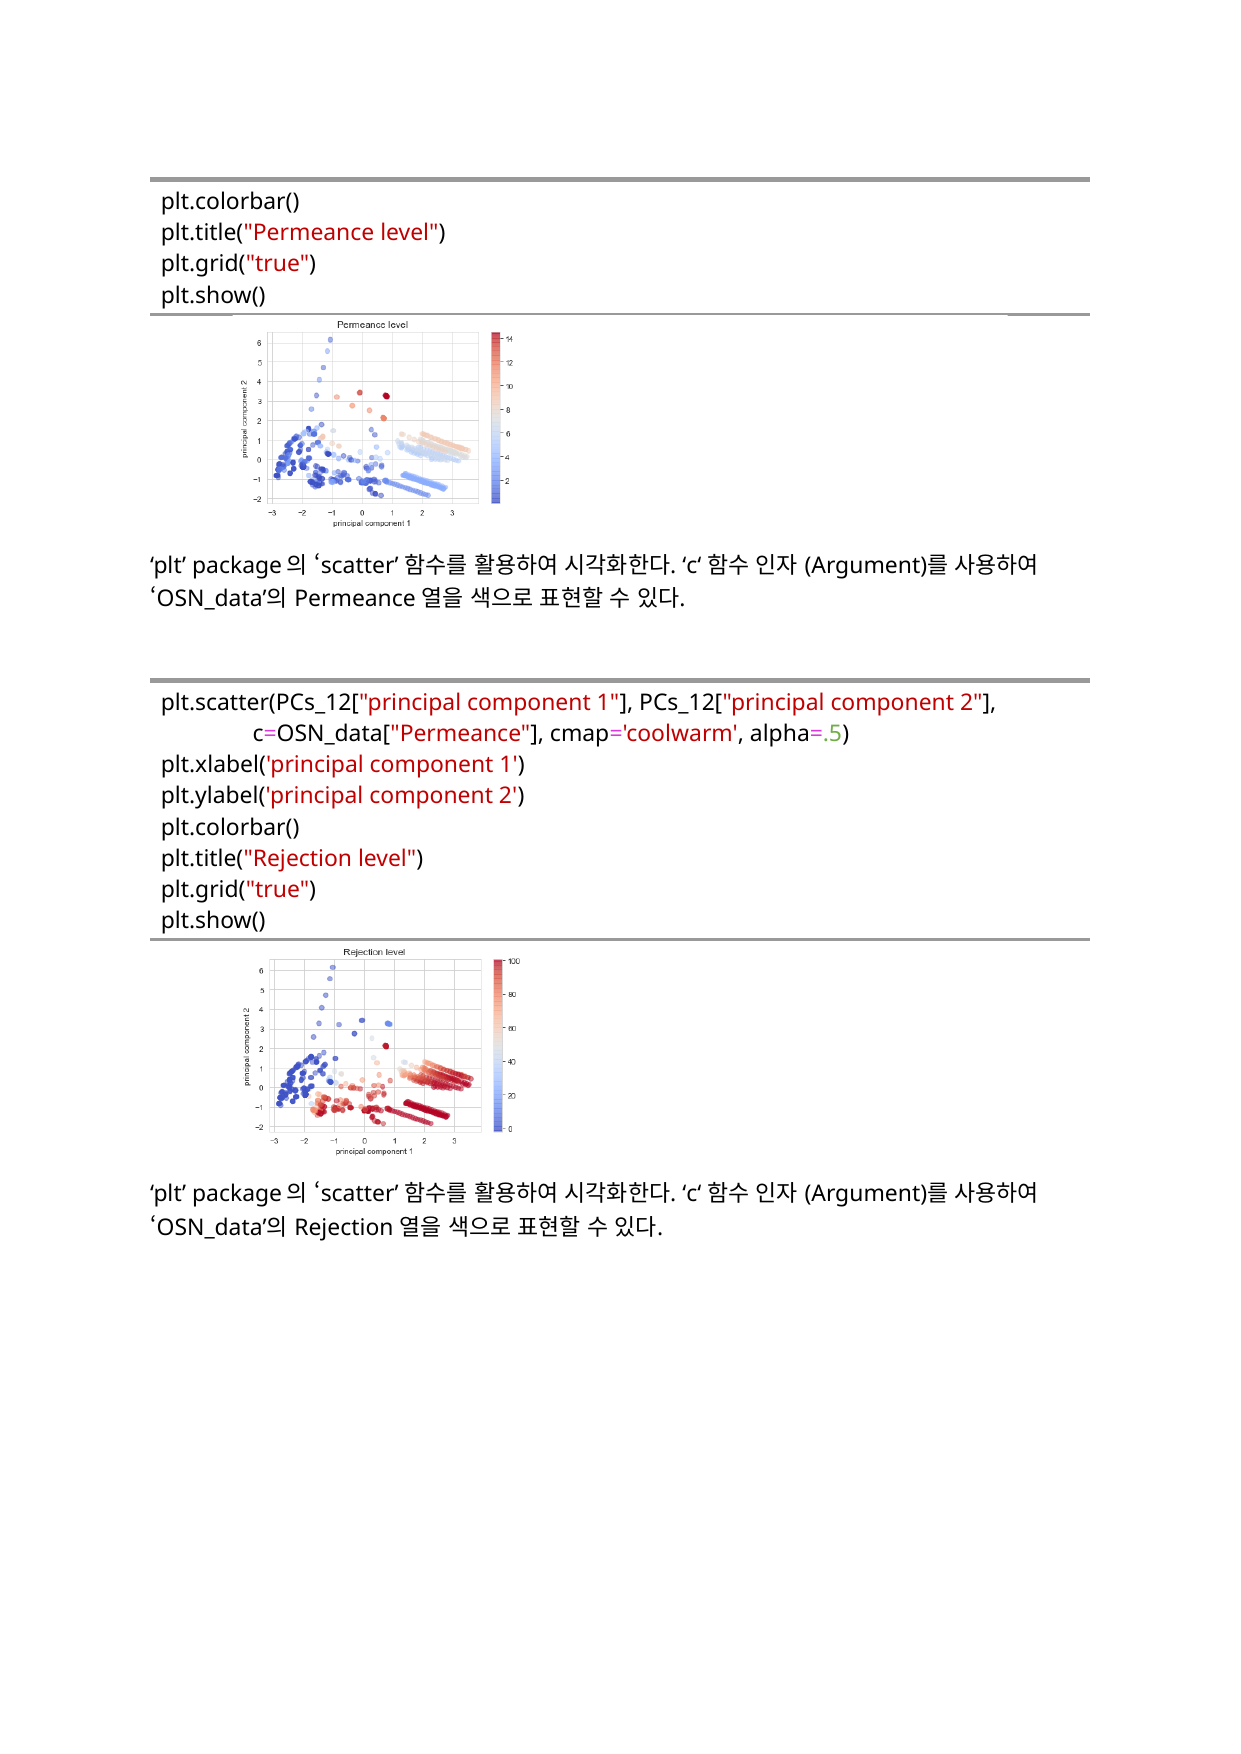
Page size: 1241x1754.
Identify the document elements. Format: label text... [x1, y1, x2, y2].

picture [232, 941, 1008, 1159]
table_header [150, 182, 1090, 313]
text ‘plt’ package의 ‘scatter’ 함수를 활용하여 시각화한다. ‘c‘ 함수 인자 (Argument)를 사용하여 ‘OSN_data’의 Rejection 열을 색으로 표현할 수 있다. [150, 1175, 1090, 1242]
picture [232, 315, 1008, 530]
text ‘plt’ package의 ‘scatter’ 함수를 활용하여 시각화한다. ‘c‘ 함수 인자 (Argument)를 사용하여 ‘OSN_data’의 Permeance 열을 색으로 표현할 수 있다. [150, 547, 1090, 613]
table_header plt.scatter(PCs_12["principal component 1"], PCs_12["principal component 2"], c=OSN_data["Permeance"], cmap='coolwarm', alpha=.5) plt.xlabel('principal component 1') plt.ylabel('principal component 2') plt.colorbar() plt.title("Rejection level") plt.grid("true") plt.show() [150, 683, 1090, 938]
